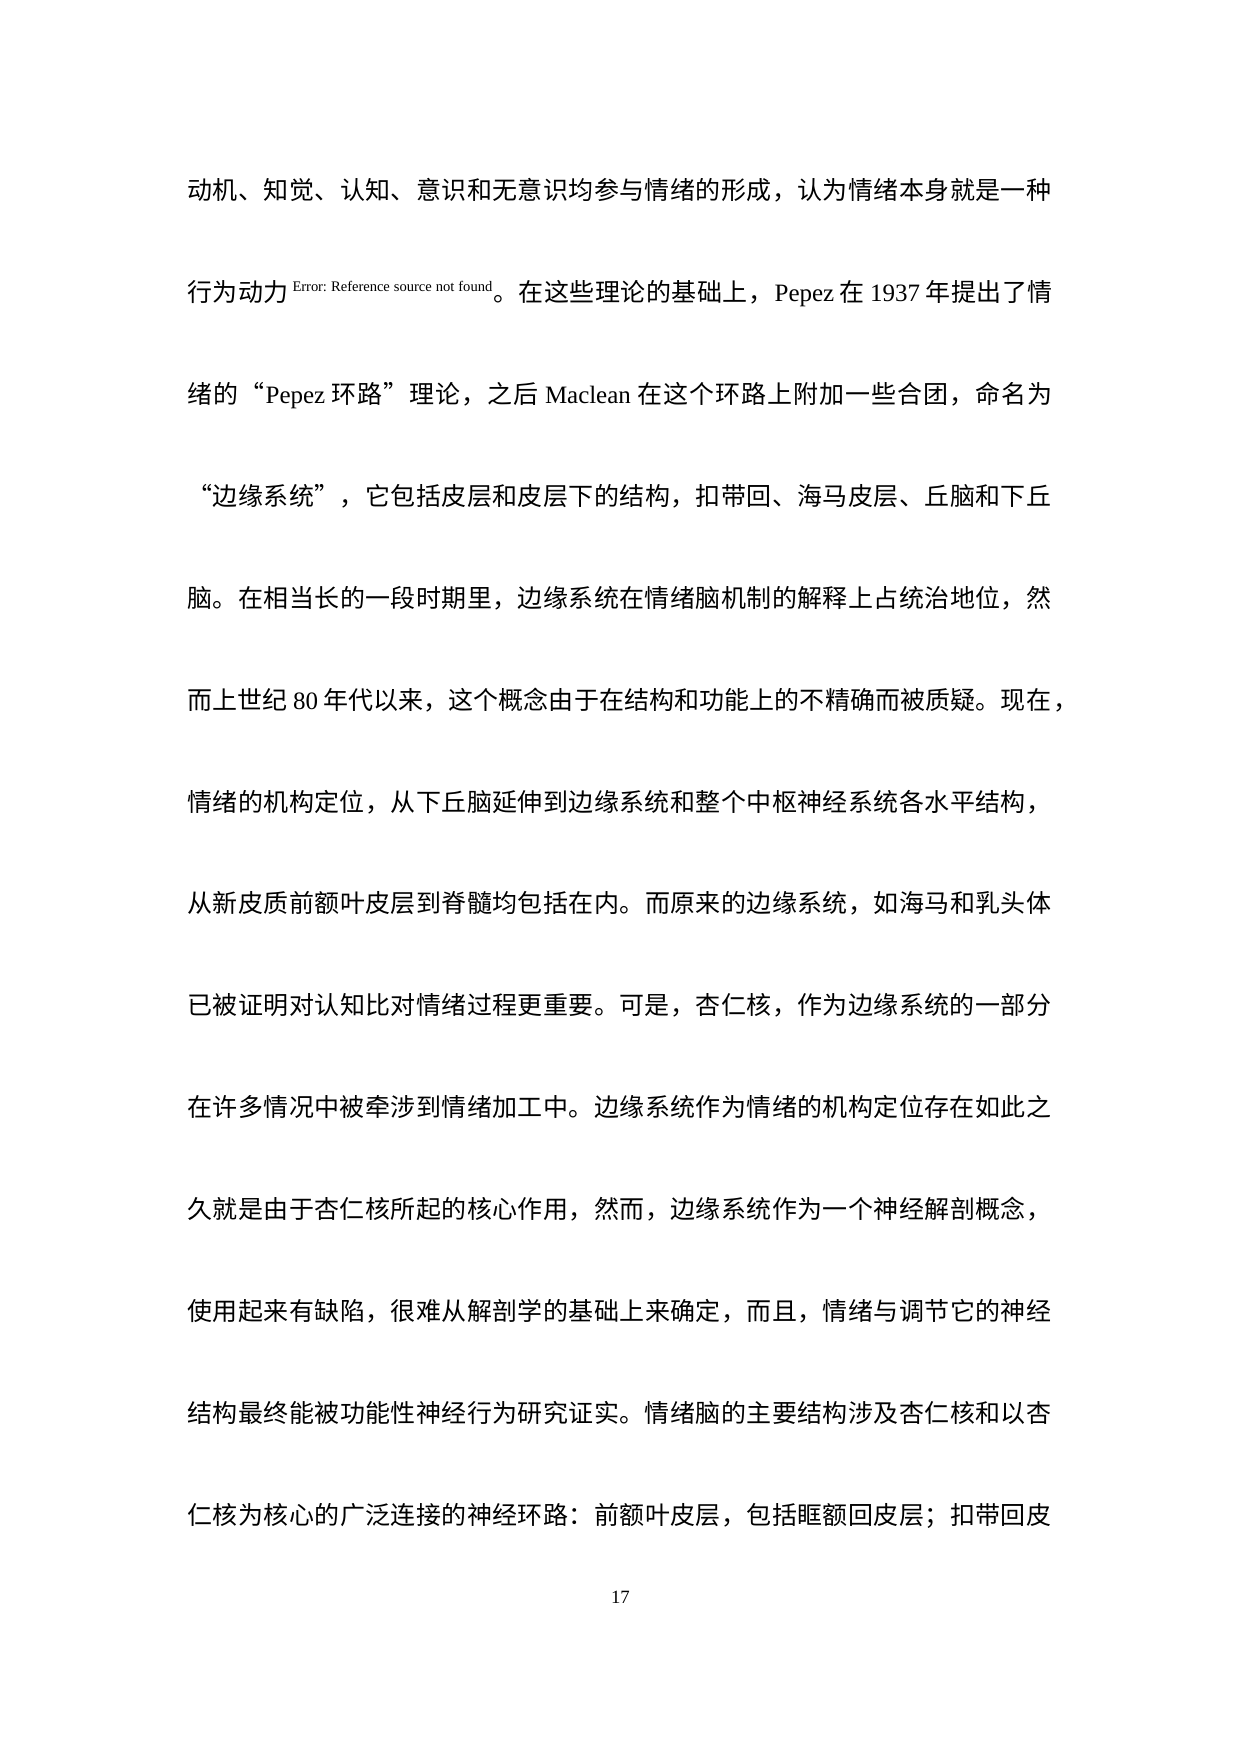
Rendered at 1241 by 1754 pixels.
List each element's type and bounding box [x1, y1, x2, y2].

text [187, 155, 1053, 1547]
